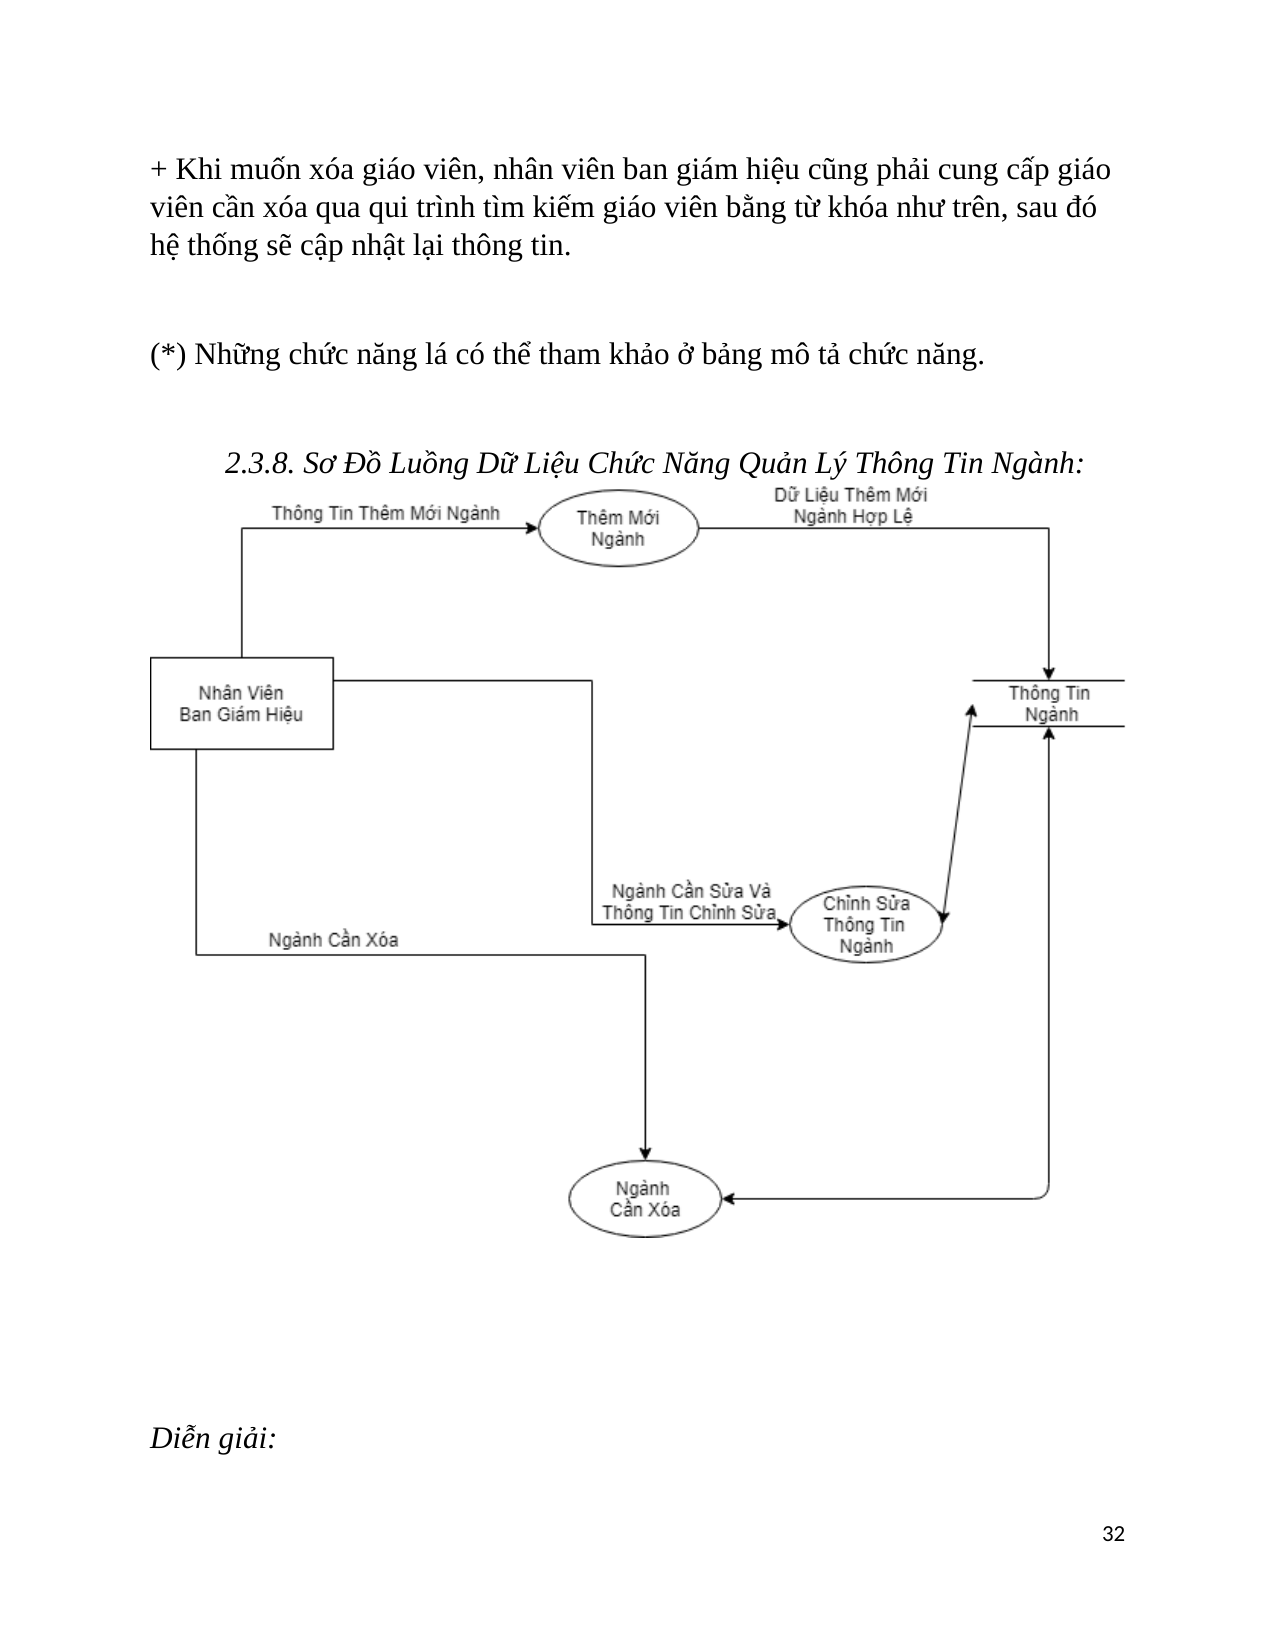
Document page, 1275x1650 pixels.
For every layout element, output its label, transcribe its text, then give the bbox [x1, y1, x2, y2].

subtitle 2.3.8. Sơ Đồ Luồng Dữ Liệu Chức Năng Quản Lý Thông Tin Ngành: [225, 445, 1125, 481]
text (*) Những chức năng lá có thể tham khảo ở bảng mô tả chức năng. [150, 335, 1125, 371]
text Diễn giải: [150, 1420, 1125, 1456]
text + Khi muốn xóa giáo viên, nhân viên ban giám hiệu cũng phải cung cấp giáo viên cần xóa qua qui trình tìm kiếm giáo viên bằng từ khóa như trên, sau đó hệ thống sẽ cập nhật lại thông tin. [150, 150, 1125, 262]
picture [150, 482, 1125, 1238]
